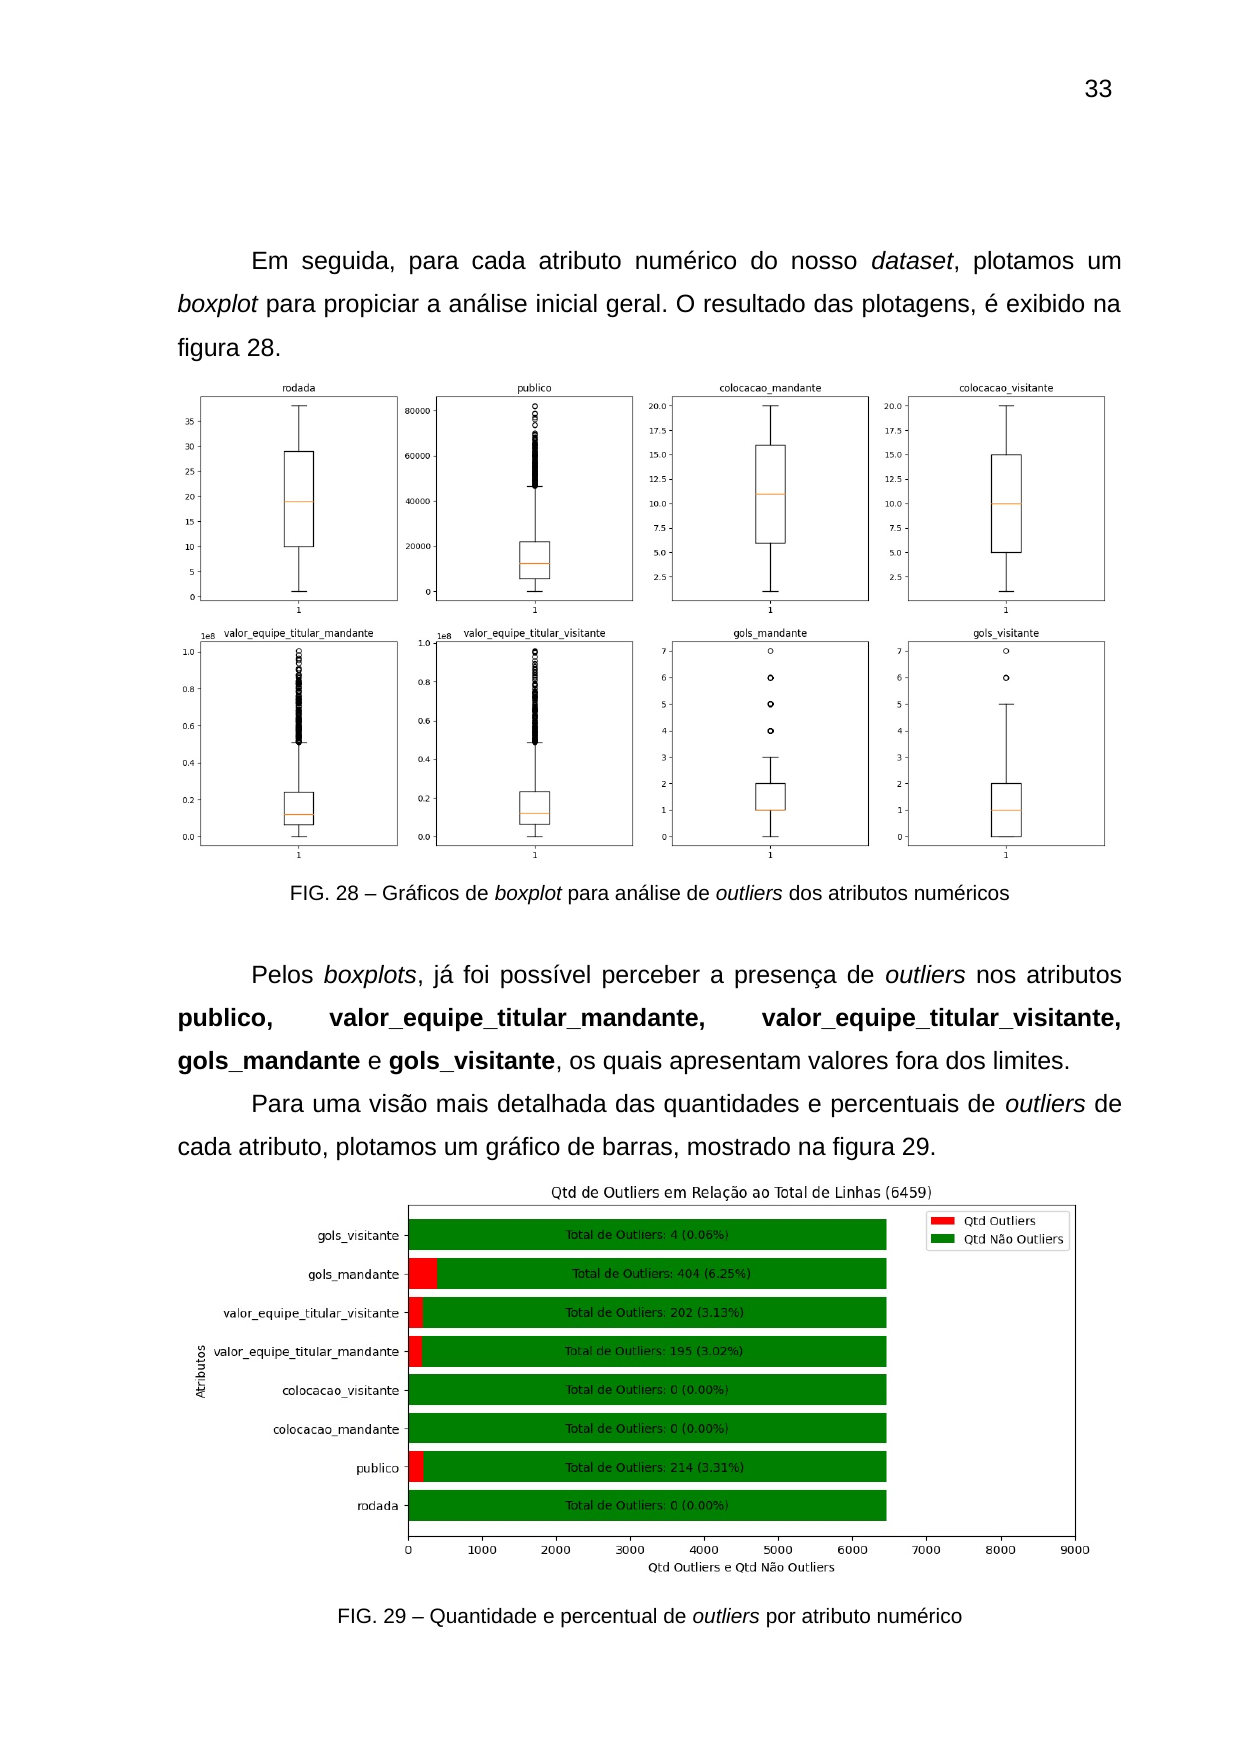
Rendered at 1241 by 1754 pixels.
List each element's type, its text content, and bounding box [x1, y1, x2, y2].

text Para uma visão mais detalhada das quantidades e percentuais de outliers de cada atributo, plotamos um gráfico de barras, mostrado na figura 29. [177, 1089, 1122, 1161]
text FIG. 28 – Gráficos de boxplot para análise de outliers dos atributos numéricos [177, 881, 1122, 905]
text Em seguida, para cada atributo numérico do nosso dataset, plotamos um boxplot para propiciar a análise inicial geral. O resultado das plotagens, é exibido na figura 28. [177, 246, 1122, 361]
picture [177, 375, 1121, 867]
picture [177, 1175, 1121, 1590]
text Pelos boxplots, já foi possível perceber a presença de outliers nos atributos publico, valor_equipe_titular_mandante, valor_equipe_titular_visitante, gols_mandante e gols_visitante, os quais apresentam valores fora dos limites. [177, 960, 1122, 1075]
text FIG. 29 – Quantidade e percentual de outliers por atributo numérico [177, 1604, 1122, 1628]
